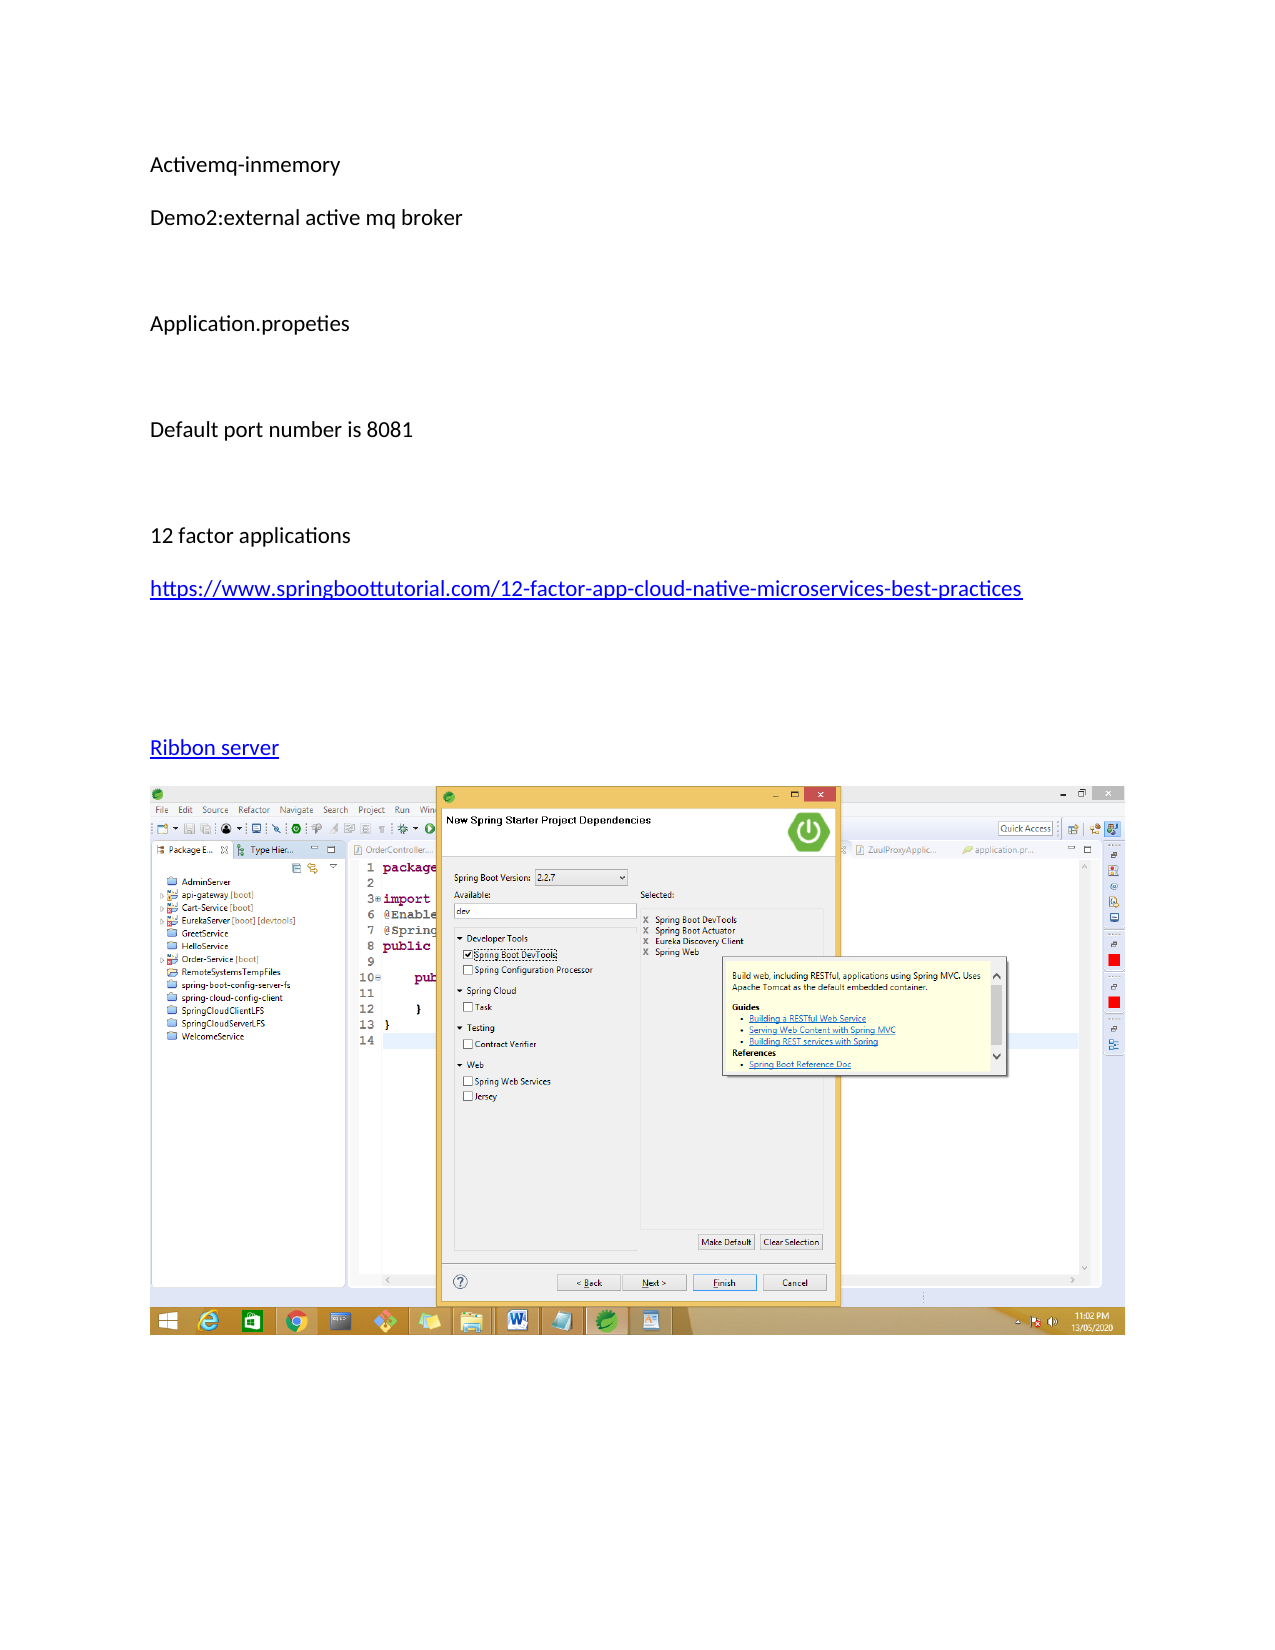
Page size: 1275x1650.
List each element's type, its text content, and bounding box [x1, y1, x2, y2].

text Application.propeties [150, 309, 1125, 337]
text 12 factor applications [150, 521, 1125, 549]
text https://www.springboottutorial.com/12-factor-app-cloud-native-microservices-best-practices [150, 574, 1125, 602]
picture [150, 786, 1125, 1335]
text Default port number is 8081 [150, 415, 1125, 443]
text Demo2:external active mq broker [150, 203, 1125, 231]
text Activemq-inmemory [150, 150, 1125, 178]
text Ribbon server [150, 733, 1125, 761]
